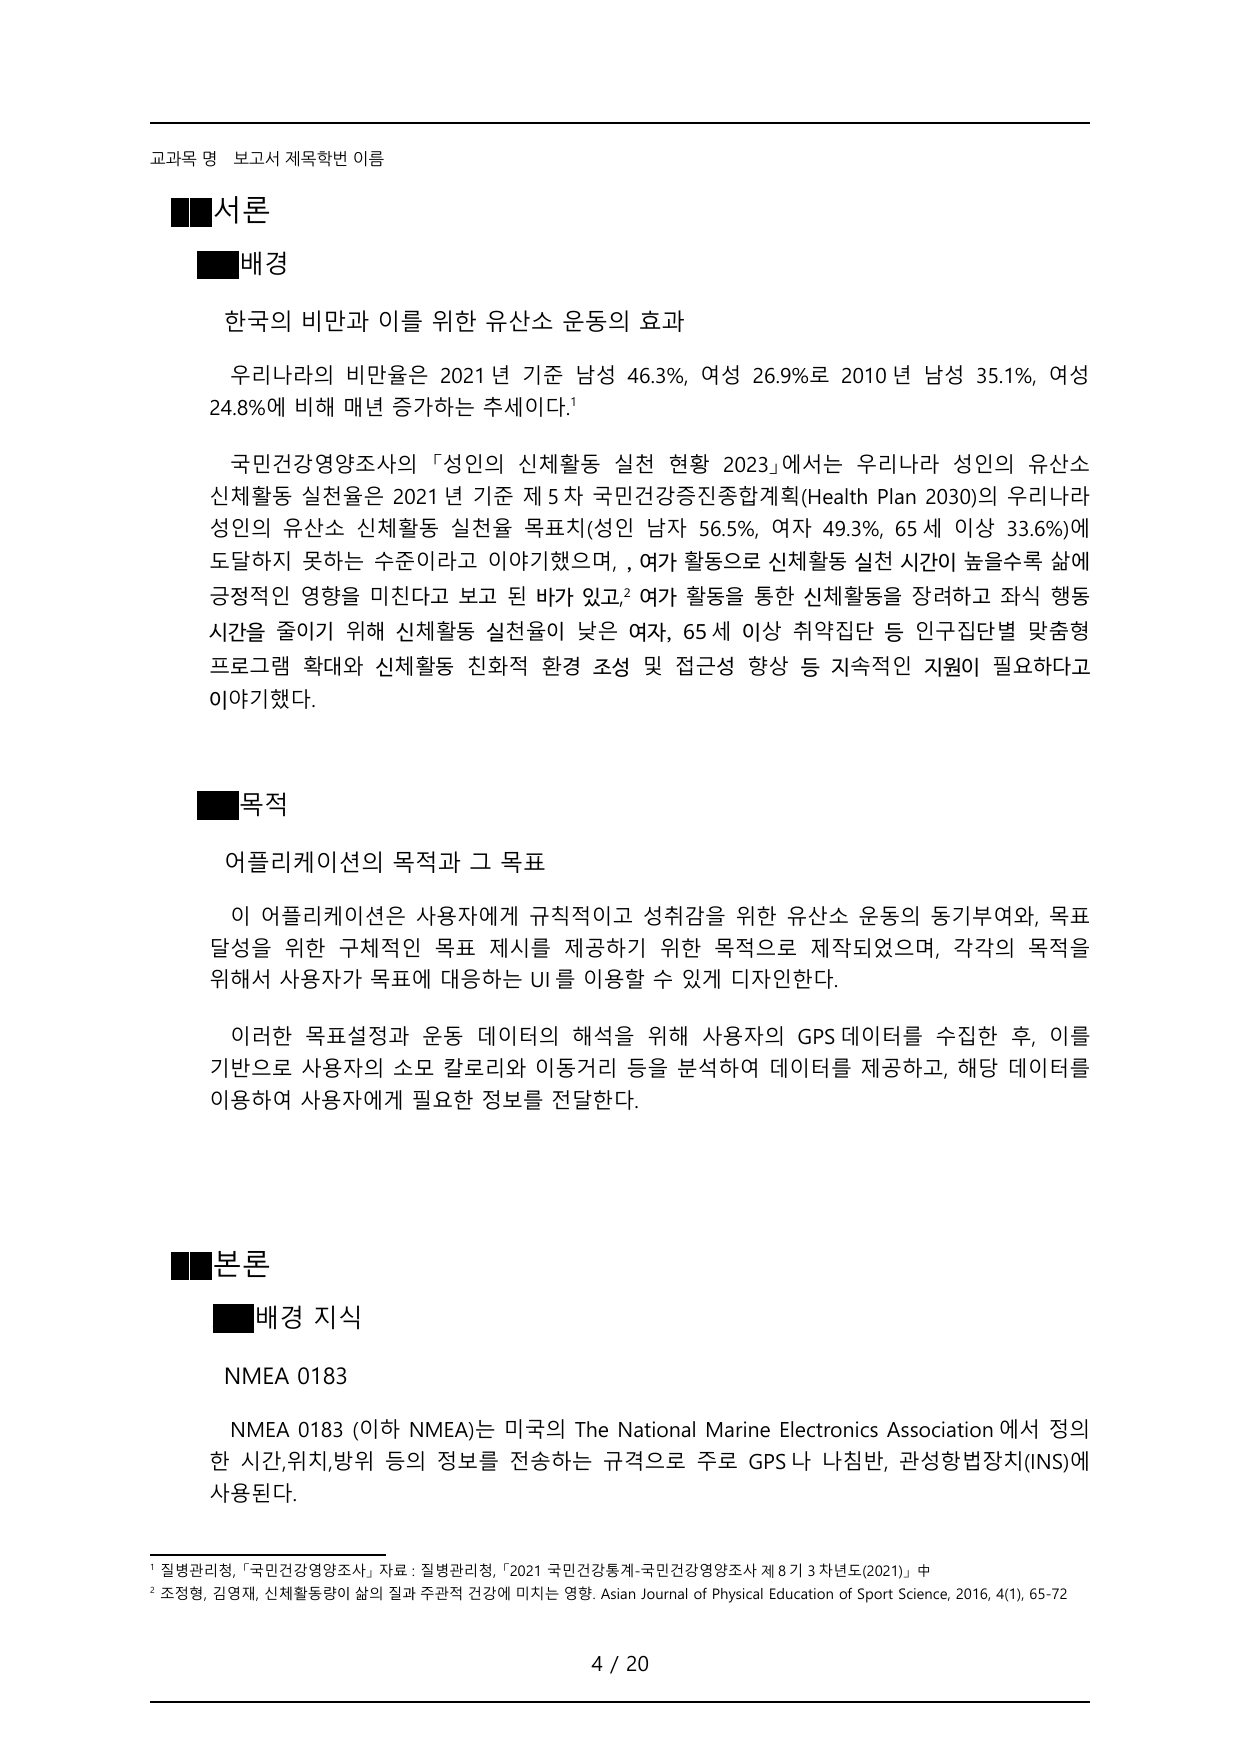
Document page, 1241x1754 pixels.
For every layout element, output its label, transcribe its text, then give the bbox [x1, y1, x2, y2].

text NMEA 0183 [224, 1359, 1090, 1390]
text 이 어플리케이션은 사용자에게 규칙적이고 성취감을 위한 유산소 운동의 동기부여와, 목표 달성을 위한 구체적인 목표 제시를 제공하기 위한 목적으로 제작되었으며, 각각의 목적을 위해서 사용자가 목표에 대응하는 UI를 이용할 수 있게 디자인한다. [209, 902, 1090, 993]
text 한국의 비만과 이를 위한 유산소 운동의 효과 [224, 306, 1090, 336]
text 이러한 목표설정과 운동 데이터의 해석을 위해 사용자의 GPS데이터를 수집한 후, 이를 기반으로 사용자의 소모 칼로리와 이동거리 등을 분석하여 데이터를 제공하고, 해당 데이터를 이용하여 사용자에게 필요한 정보를 전달한다. [209, 1022, 1090, 1113]
text 국민건강영양조사의 「성인의 신체활동 실천 현황 2023」에서는 우리나라 성인의 유산소 신체활동 실천율은 2021년 기준 제5차 국민건강증진종합계획(Health Plan 2030)의 우리나라 성인의 유산소 신체활동 실천율 목표치(성인 남자 56.5%, 여자 49.3%, 65세 이상 33.6%)에 도달하지 못하는 수준이라고 이야기했으며, , 여가 활동으로 신체활동 실천 시간이 높을수록 삶에 긍정적인 영향을 미친다고 보고 된 바가 있고, 여가 활동을 통한 신체활동을 장려하고 좌식 행동 시간을 줄이기 위해 신체활동 실천율이 낮은 여자, 65세 이상 취약집단 등 인구집단별 맞춤형 프로그램 확대와 신체활동 친화적 환경 조성 및 접근성 향상 등 지속적인 지원이 필요하다고 이야기했다. [209, 450, 1090, 713]
text 본론 [171, 1243, 1090, 1282]
text 어플리케이션의 목적과 그 목표 [224, 846, 1090, 877]
text 서론 [171, 190, 1090, 228]
text 목적 [197, 787, 1090, 820]
text 배경 [197, 247, 1090, 280]
list 배경 지식 [212, 1300, 1090, 1333]
text NMEA 0183 (이하 NMEA)는 미국의 The National Marine Electronics Association에서 정의 한 시간,위치,방위 등의 정보를 전송하는 규격으로 주로 GPS나 나침반, 관성항법장치(INS)에 사용된다. [209, 1415, 1090, 1506]
text 우리나라의 비만율은 2021년 기준 남성 46.3%, 여성 26.9%로 2010년 남성 35.1%, 여성 24.8%에 비해 매년 증가하는 추세이다. [209, 361, 1090, 421]
